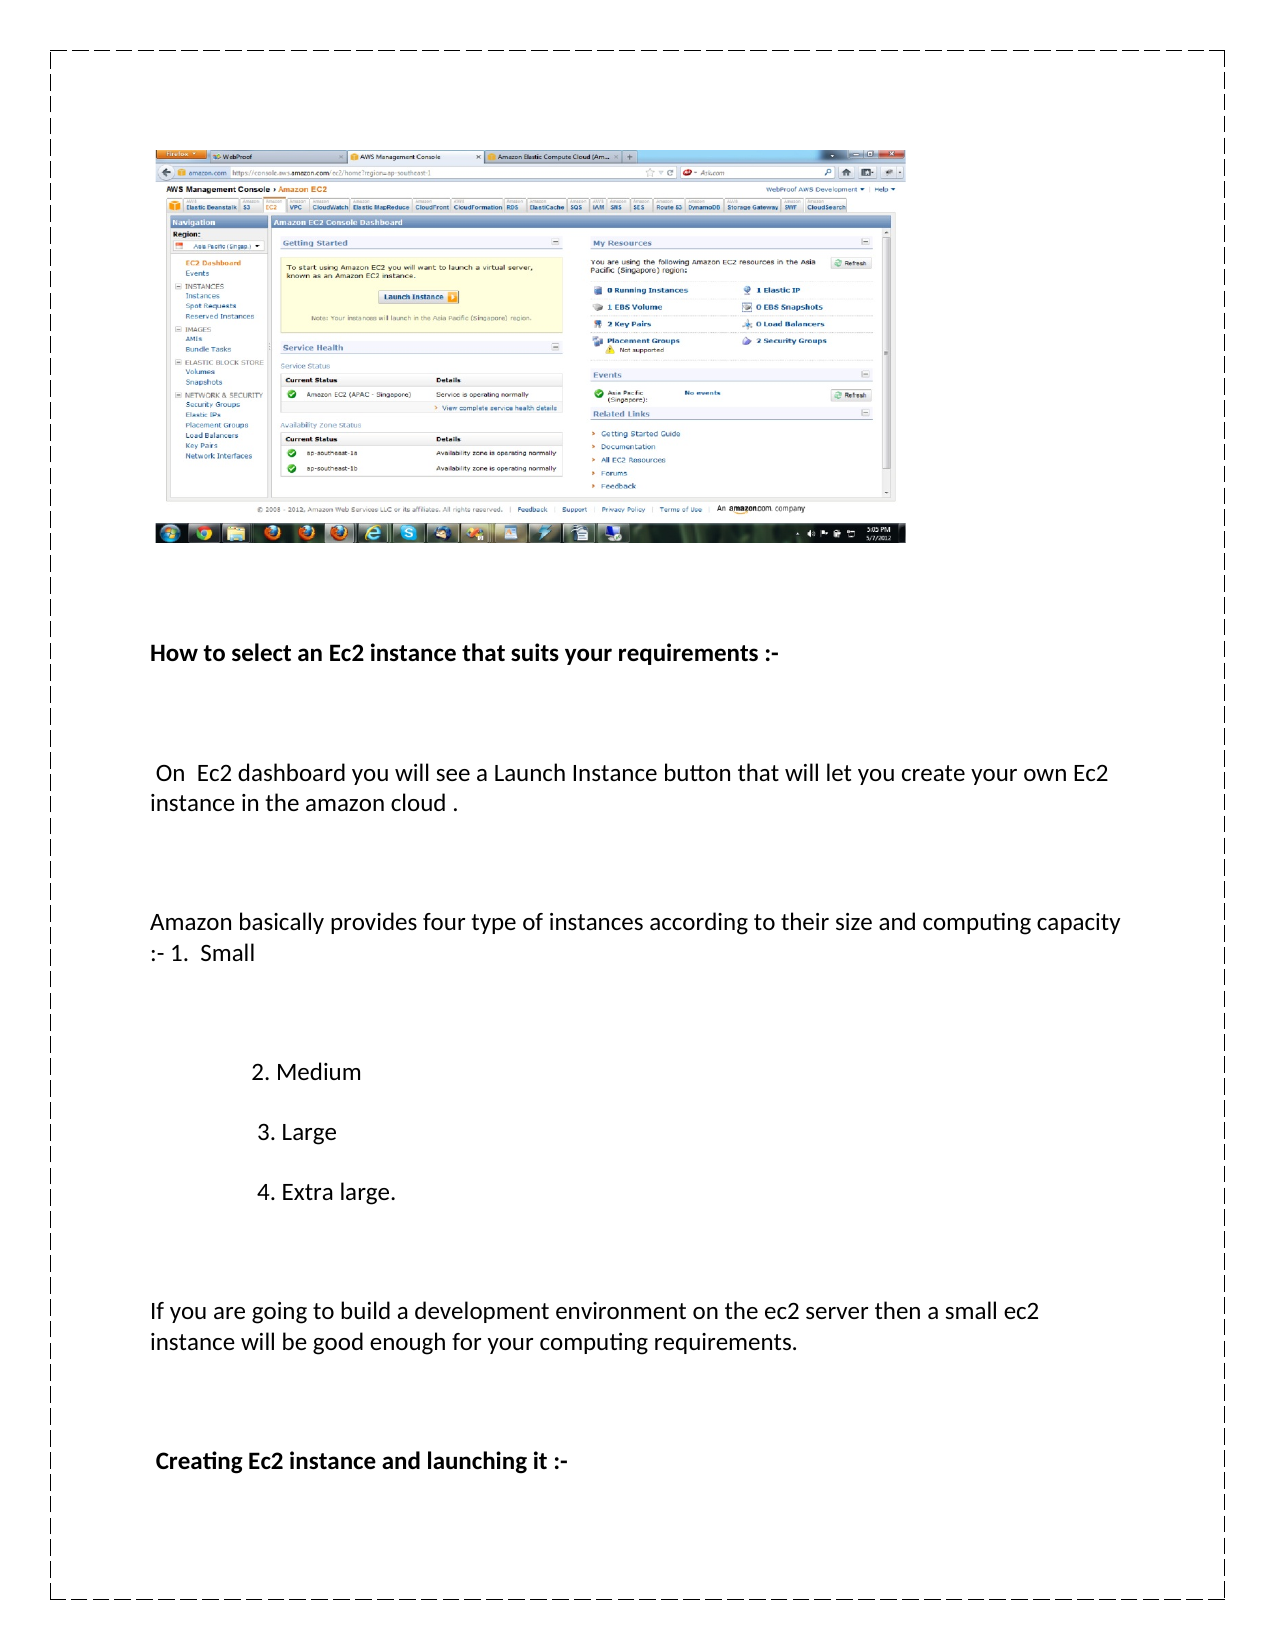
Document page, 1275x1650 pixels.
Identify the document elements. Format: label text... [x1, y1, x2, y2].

picture [155, 150, 906, 543]
text How to select an Ec2 instance that suits your requirements :- [150, 637, 1125, 668]
text 3. Large [150, 1116, 1125, 1147]
text Creating Ec2 instance and launching it :- [150, 1445, 1125, 1476]
text Amazon basically provides four type of instances according to their size and computing capacity :- 1. Small [150, 907, 1125, 968]
text On Ec2 dashboard you will see a Launch Instance button that will let you create your own Ec2 instance in the amazon cloud . [150, 757, 1125, 818]
text 4. Extra large. [150, 1176, 1125, 1206]
text 2. Medium [150, 1056, 1125, 1087]
text If you are going to build a development environment on the ec2 server then a small ec2 instance will be good enough for your computing requirements. [150, 1295, 1125, 1356]
